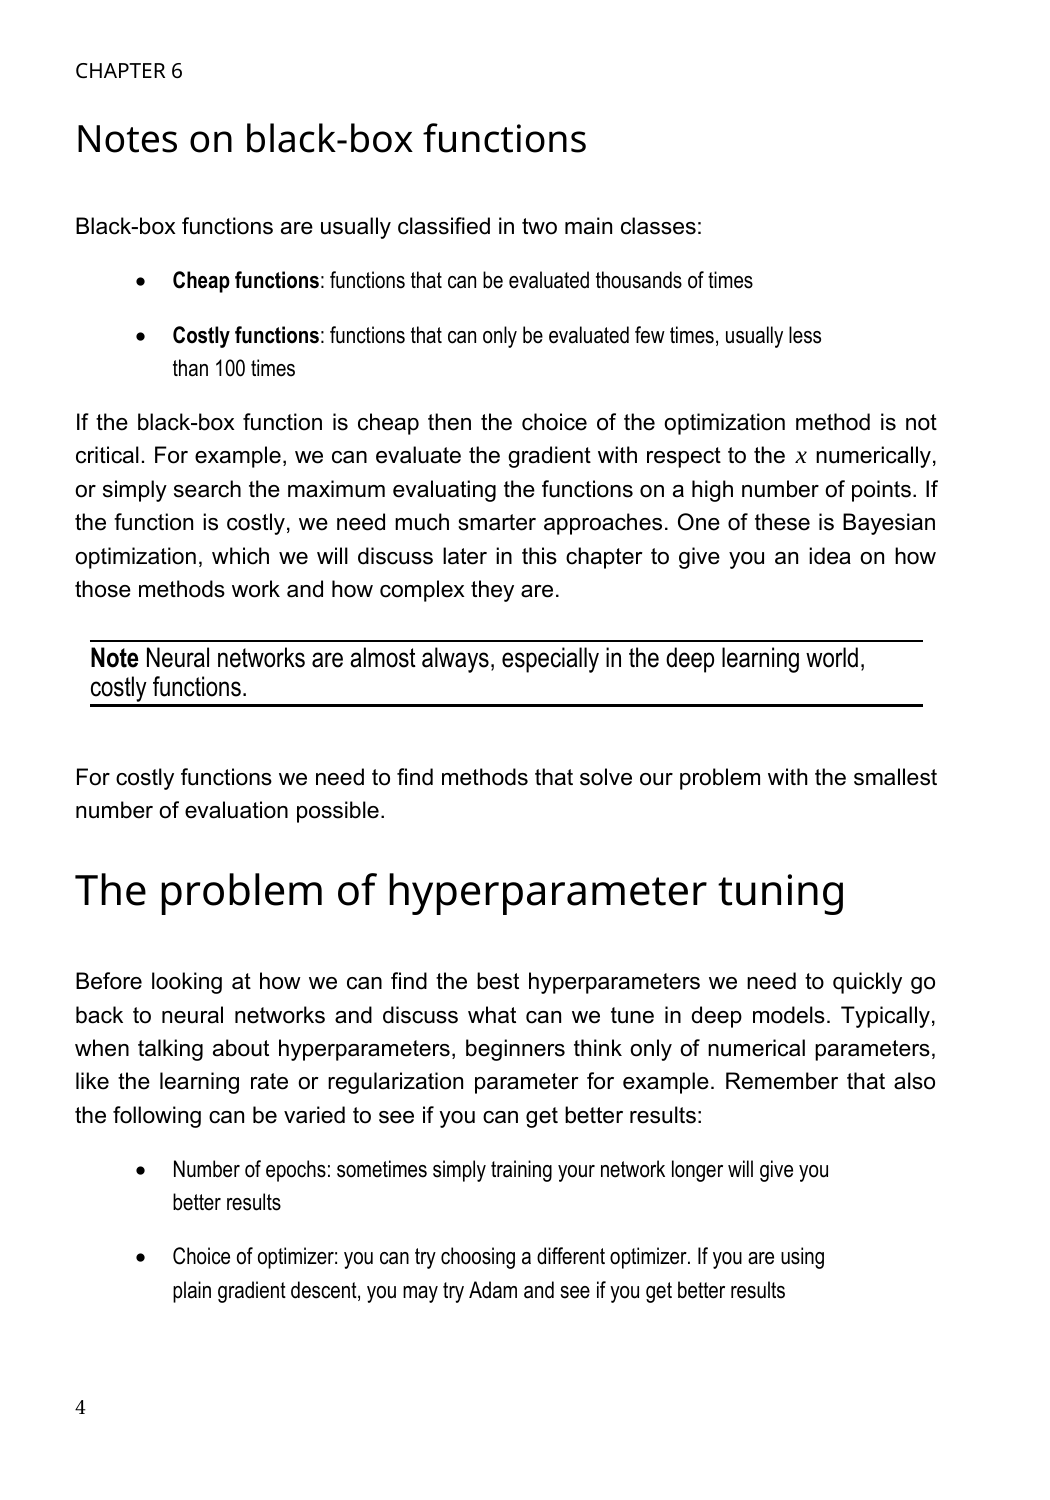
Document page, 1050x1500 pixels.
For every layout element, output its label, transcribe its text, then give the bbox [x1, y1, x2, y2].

text Number of epochs: sometimes simply training your network longer will give you better results [135, 1149, 848, 1216]
text Costly functions: functions that can only be evaluated few times, usually less than 100 times [135, 315, 848, 382]
subtitle The problem of hyperparameter tuning [75, 861, 937, 917]
text Cheap functions: functions that can be evaluated thousands of times [135, 261, 848, 294]
text Choice of optimizer: you can try choosing a different optimizer. If you are using plain gradient descent, you may try Adam and see if you get better results [135, 1236, 848, 1303]
text Note Neural networks are almost always, especially in the deep learning world, costly functions. [90, 642, 923, 704]
text For costly functions we need to find methods that solve our problem with the smallest number of evaluation possible. [75, 757, 937, 823]
text Before looking at how we can find the best hyperparameters we need to quickly go back to neural networks and discuss what can we tune in deep models. Typically, when talking about hyperparameters, beginners think only of numerical parameters, like the learning rate or regularization parameter for example. Remember that also the following can be varied to see if you can get better results: [75, 961, 937, 1128]
text Black-box functions are usually classified in two main classes: [75, 207, 937, 240]
subtitle Notes on black-box functions [75, 112, 937, 163]
text If the black-box function is cheap then the choice of the optimization method is not critical. For example, we can evaluate the gradient with respect to the numerically, or simply search the maximum evaluating the functions on a high number of points. If the function is costly, we need much smarter approaches. One of these is Bayesian optimization, which we will discuss later in this chapter to give you an idea on how those methods work and how complex they are. [75, 402, 937, 602]
